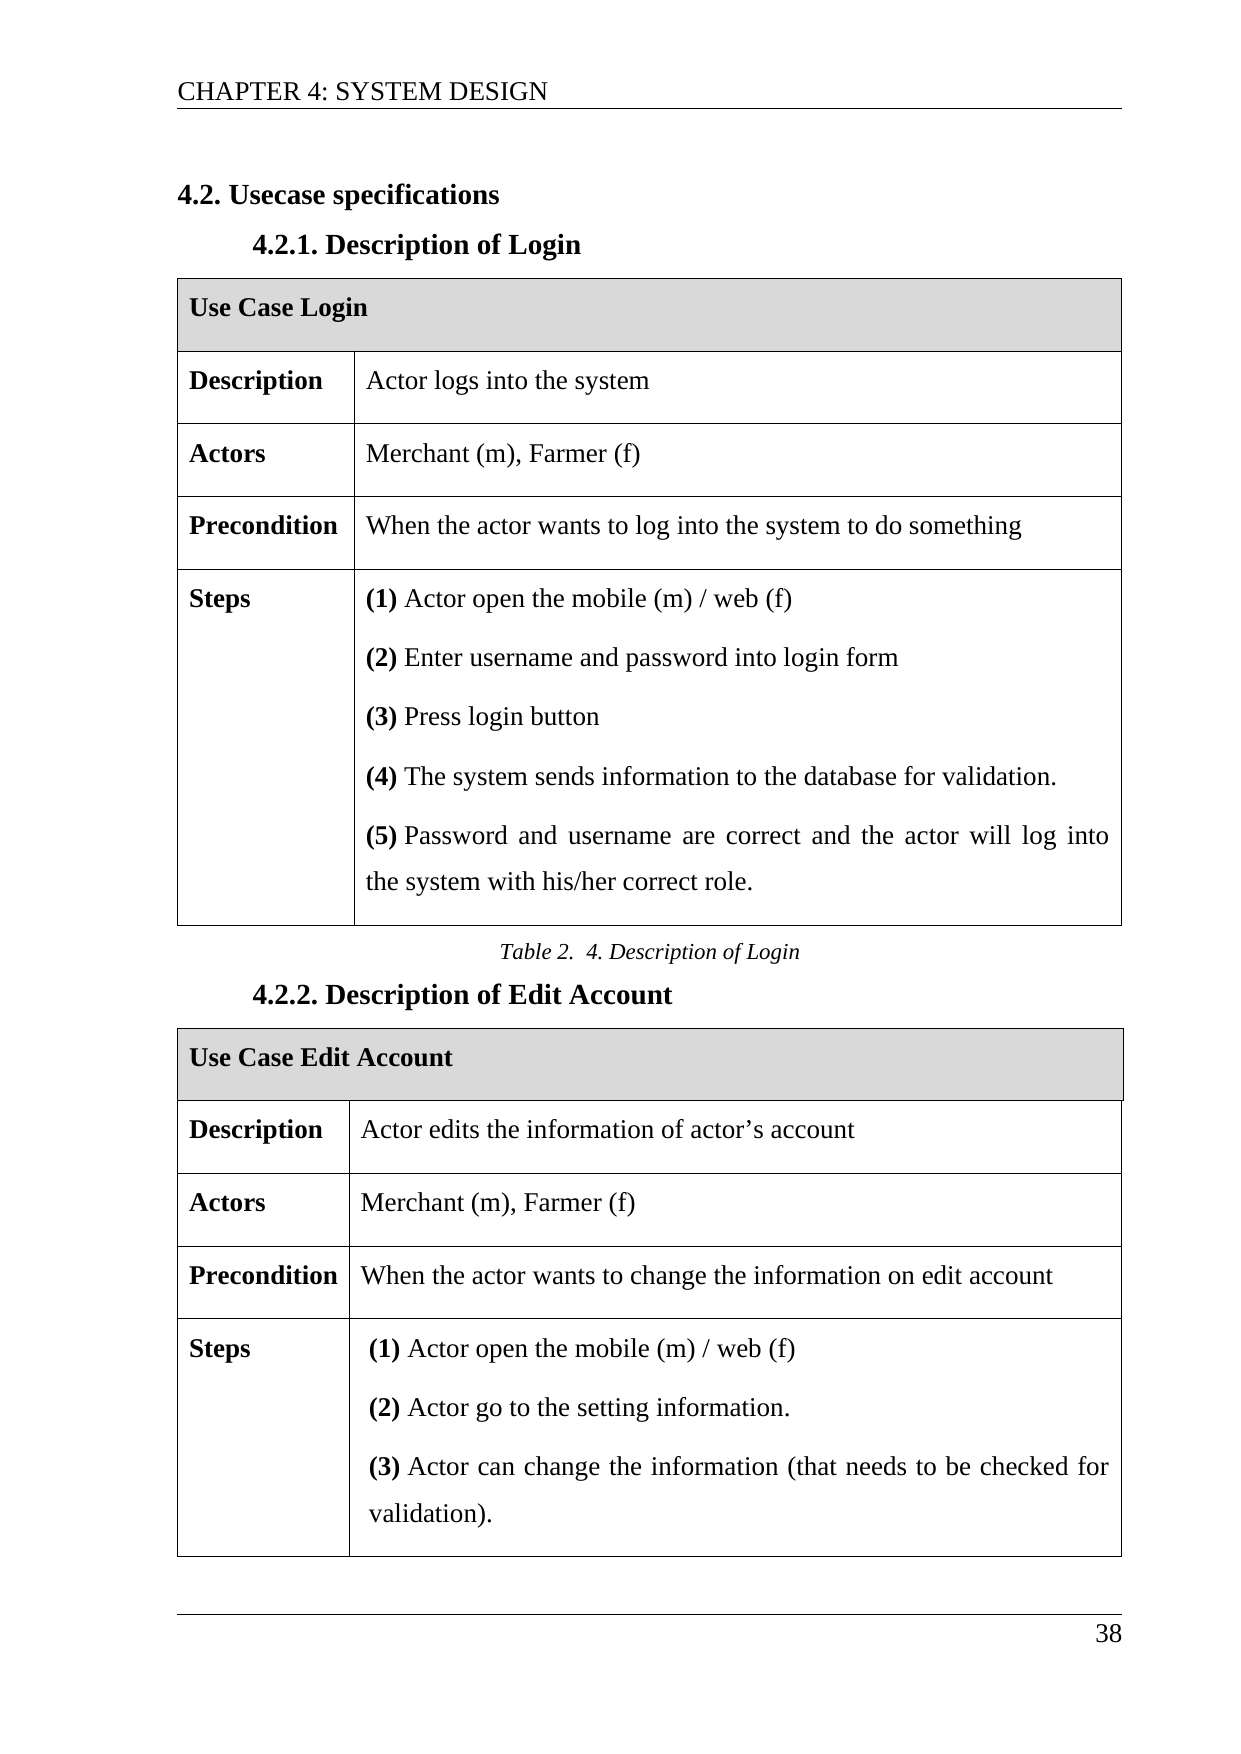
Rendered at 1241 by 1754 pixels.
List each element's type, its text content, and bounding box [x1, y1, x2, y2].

table_cell Actor logs into the system [355, 352, 1121, 423]
table_cell Steps [178, 570, 354, 925]
text Table 2. 4. Description of Login [177, 938, 1122, 964]
table_cell Actor edits the information of actor’s account [350, 1101, 1121, 1173]
table_cell Precondition [178, 1247, 349, 1318]
table_cell Description [178, 1101, 349, 1173]
table_cell Actors [178, 1174, 349, 1246]
table_cell Actor open the mobile (m) / web (f) Enter username and password into login form Press login button The system sends information to the database for validation. Password and username are correct and the actor will log into the system with his/her correct role. [355, 570, 1121, 925]
table_cell When the actor wants to log into the system to do something [355, 497, 1121, 569]
table_cell Merchant (m), Farmer (f) [350, 1174, 1121, 1246]
table_header Use Case Login [178, 279, 1121, 351]
table_cell Precondition [178, 497, 354, 569]
table_header Use Case Edit Account [178, 1029, 1123, 1100]
table_cell When the actor wants to change the information on edit account [350, 1247, 1121, 1318]
table_cell Description [178, 352, 354, 423]
table_cell Steps [178, 1319, 349, 1556]
subtitle 4.2.1. Description of Login [177, 227, 1122, 261]
table_cell Actors [178, 424, 354, 496]
subtitle 4.2. Usecase specifications [177, 177, 1122, 211]
subtitle 4.2.2. Description of Edit Account [177, 977, 1122, 1011]
table_cell Merchant (m), Farmer (f) [355, 424, 1121, 496]
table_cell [350, 1319, 1121, 1556]
